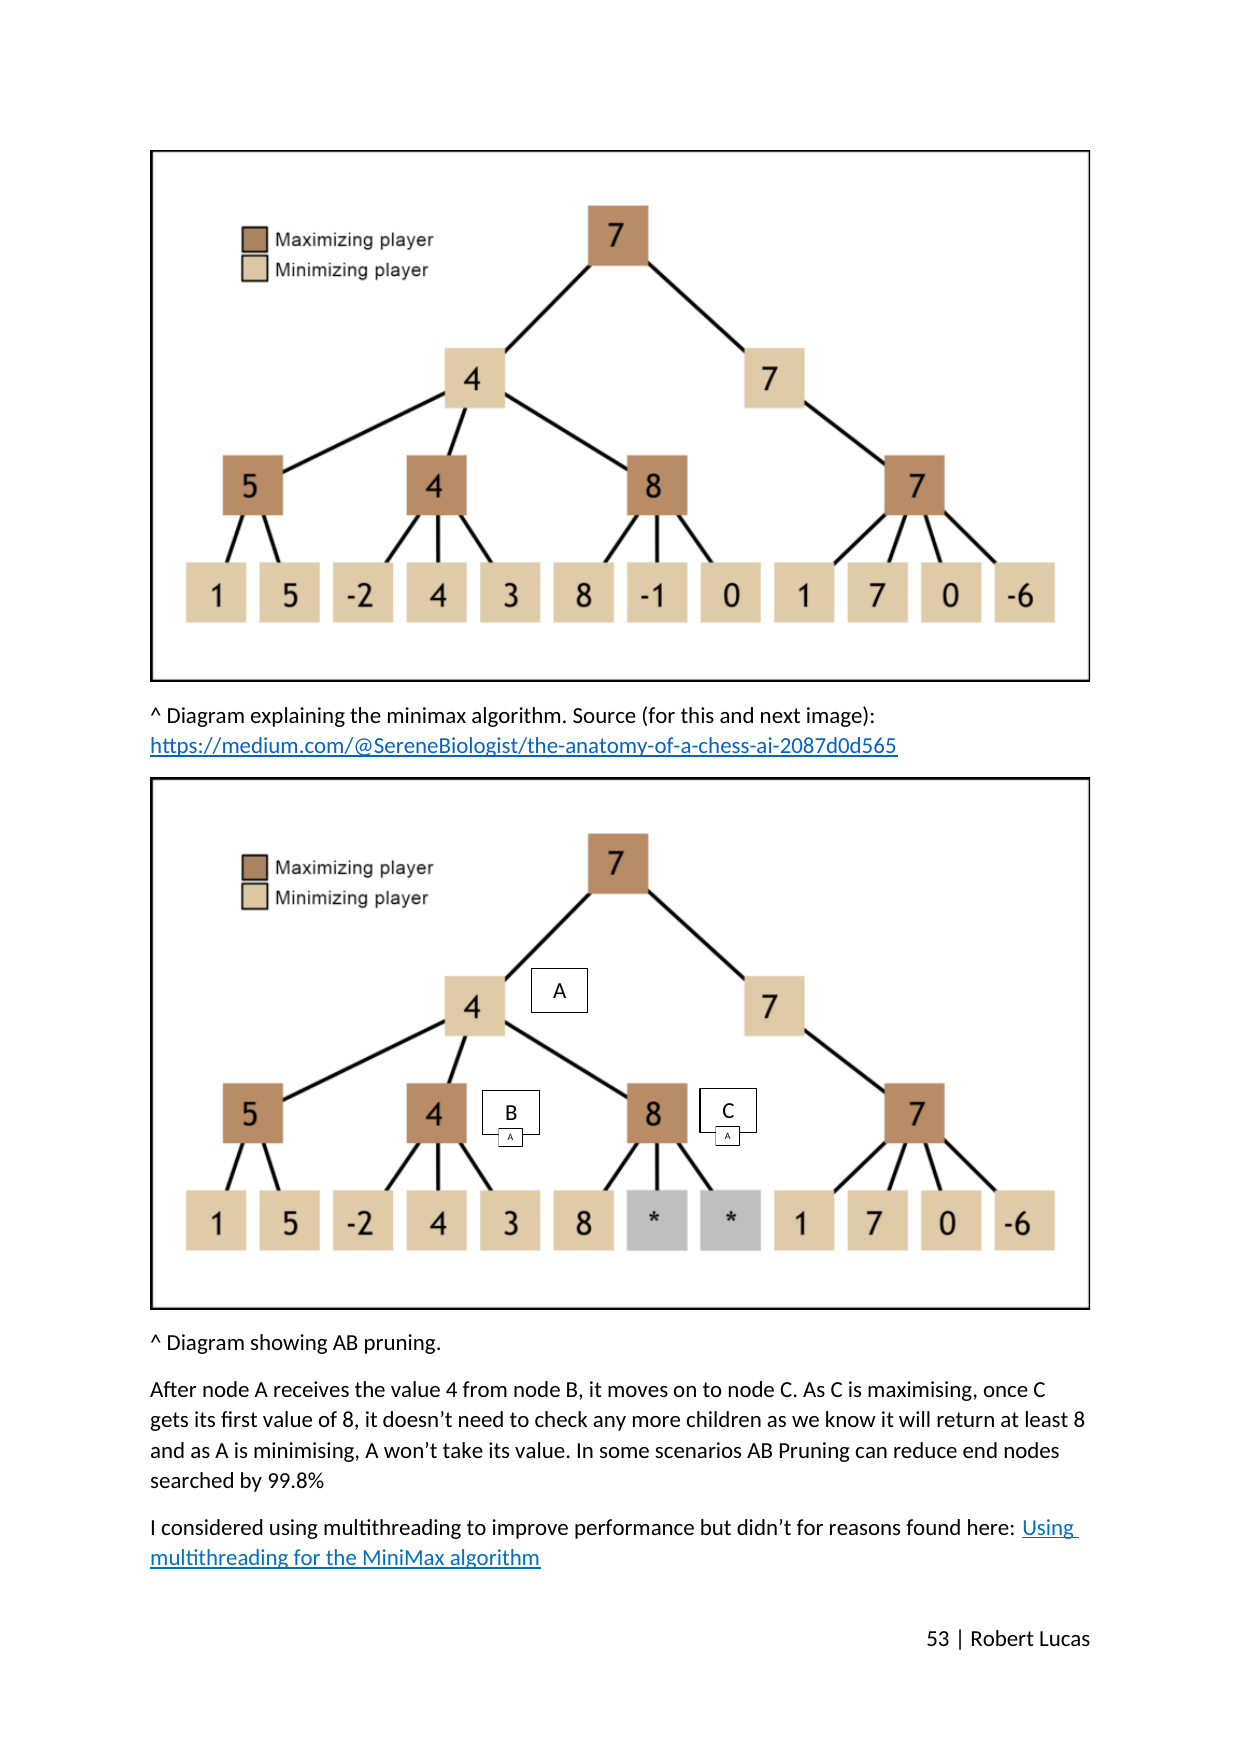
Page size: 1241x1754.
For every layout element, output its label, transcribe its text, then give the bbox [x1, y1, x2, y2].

text After node A receives the value 4 from node B, it moves on to node C. As C is maximising, once C gets its first value of 8, it doesn’t need to check any more children as we know it will return at least 8 and as A is minimising, A won’t take its value. In some scenarios AB Pruning can reduce end nodes searched by 99.8% [150, 1375, 1090, 1494]
text ^ Diagram showing AB pruning. [150, 1328, 1090, 1357]
text ^ Diagram explaining the minimax algorithm. Source (for this and next image): https://medium.com/@SereneBiologist/the-anatomy-of-a-chess-ai-2087d0d565 [150, 701, 1090, 759]
picture [150, 150, 1091, 682]
picture [150, 777, 1091, 1310]
text I considered using multithreading to improve performance but didn’t for reasons found here: Using multithreading for the MiniMax algorithm [150, 1513, 1090, 1571]
